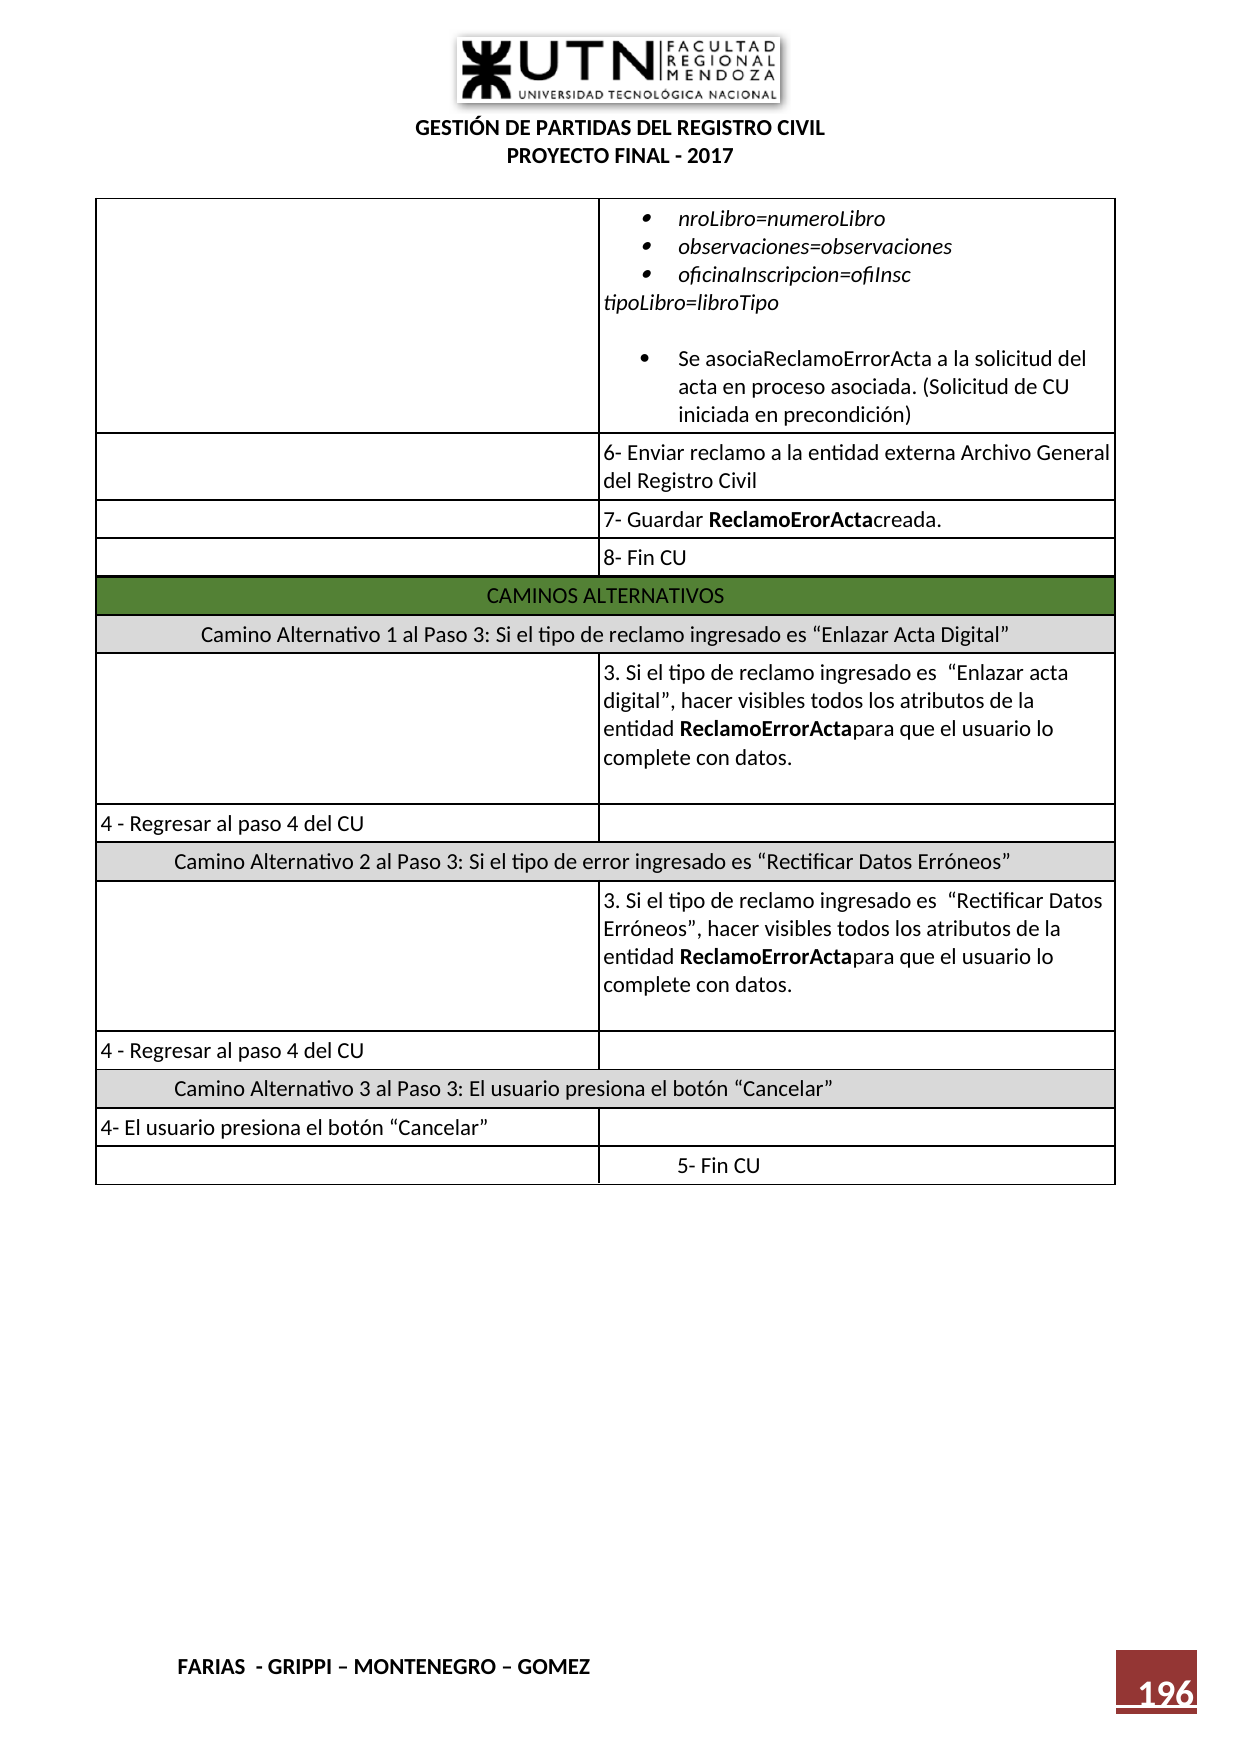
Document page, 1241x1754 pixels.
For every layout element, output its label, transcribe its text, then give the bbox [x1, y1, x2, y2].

table_cell Camino Alternativo 1 al Paso 3: Si el tipo de reclamo ingresado es “Enlazar Acta Digital” [97, 616, 1114, 652]
table_cell [97, 882, 598, 1030]
table_cell CAMINOS ALTERNATIVOS [97, 578, 1114, 614]
table_cell 5- Fin CU [600, 1147, 1114, 1183]
table_cell [97, 199, 598, 432]
table_cell [600, 1032, 1114, 1069]
table_cell 3. Si el tipo de reclamo ingresado es “Rectificar Datos Erróneos”, hacer visibles todos los atributos de la entidad ReclamoErrorActapara que el usuario lo complete con datos. [600, 882, 1114, 1030]
table_cell 3. Si el tipo de reclamo ingresado es “Enlazar acta digital”, hacer visibles todos los atributos de la entidad ReclamoErrorActapara que el usuario lo complete con datos. [600, 654, 1114, 803]
table_cell [97, 434, 598, 498]
table_cell 4 - Regresar al paso 4 del CU [97, 805, 598, 841]
table_cell [97, 539, 598, 575]
table_cell [97, 654, 598, 803]
table_cell Camino Alternativo 3 al Paso 3: El usuario presiona el botón “Cancelar” [97, 1070, 1114, 1107]
table_cell 6- Enviar reclamo a la entidad externa Archivo General del Registro Civil [600, 434, 1114, 498]
table_cell [97, 1147, 598, 1183]
table_cell Camino Alternativo 2 al Paso 3: Si el tipo de error ingresado es “Rectificar Datos Erróneos” [97, 843, 1114, 880]
table_cell 7- Guardar ReclamoErorActacreada. [600, 501, 1114, 537]
table_cell 8- Fin CU [600, 539, 1114, 575]
table_cell [97, 501, 598, 537]
table_cell [600, 1109, 1114, 1145]
picture [449, 29, 791, 114]
table_cell [600, 805, 1114, 841]
table_cell 4 - Regresar al paso 4 del CU [97, 1032, 598, 1069]
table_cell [600, 199, 1114, 432]
table_cell 4- El usuario presiona el botón “Cancelar” [97, 1109, 598, 1145]
